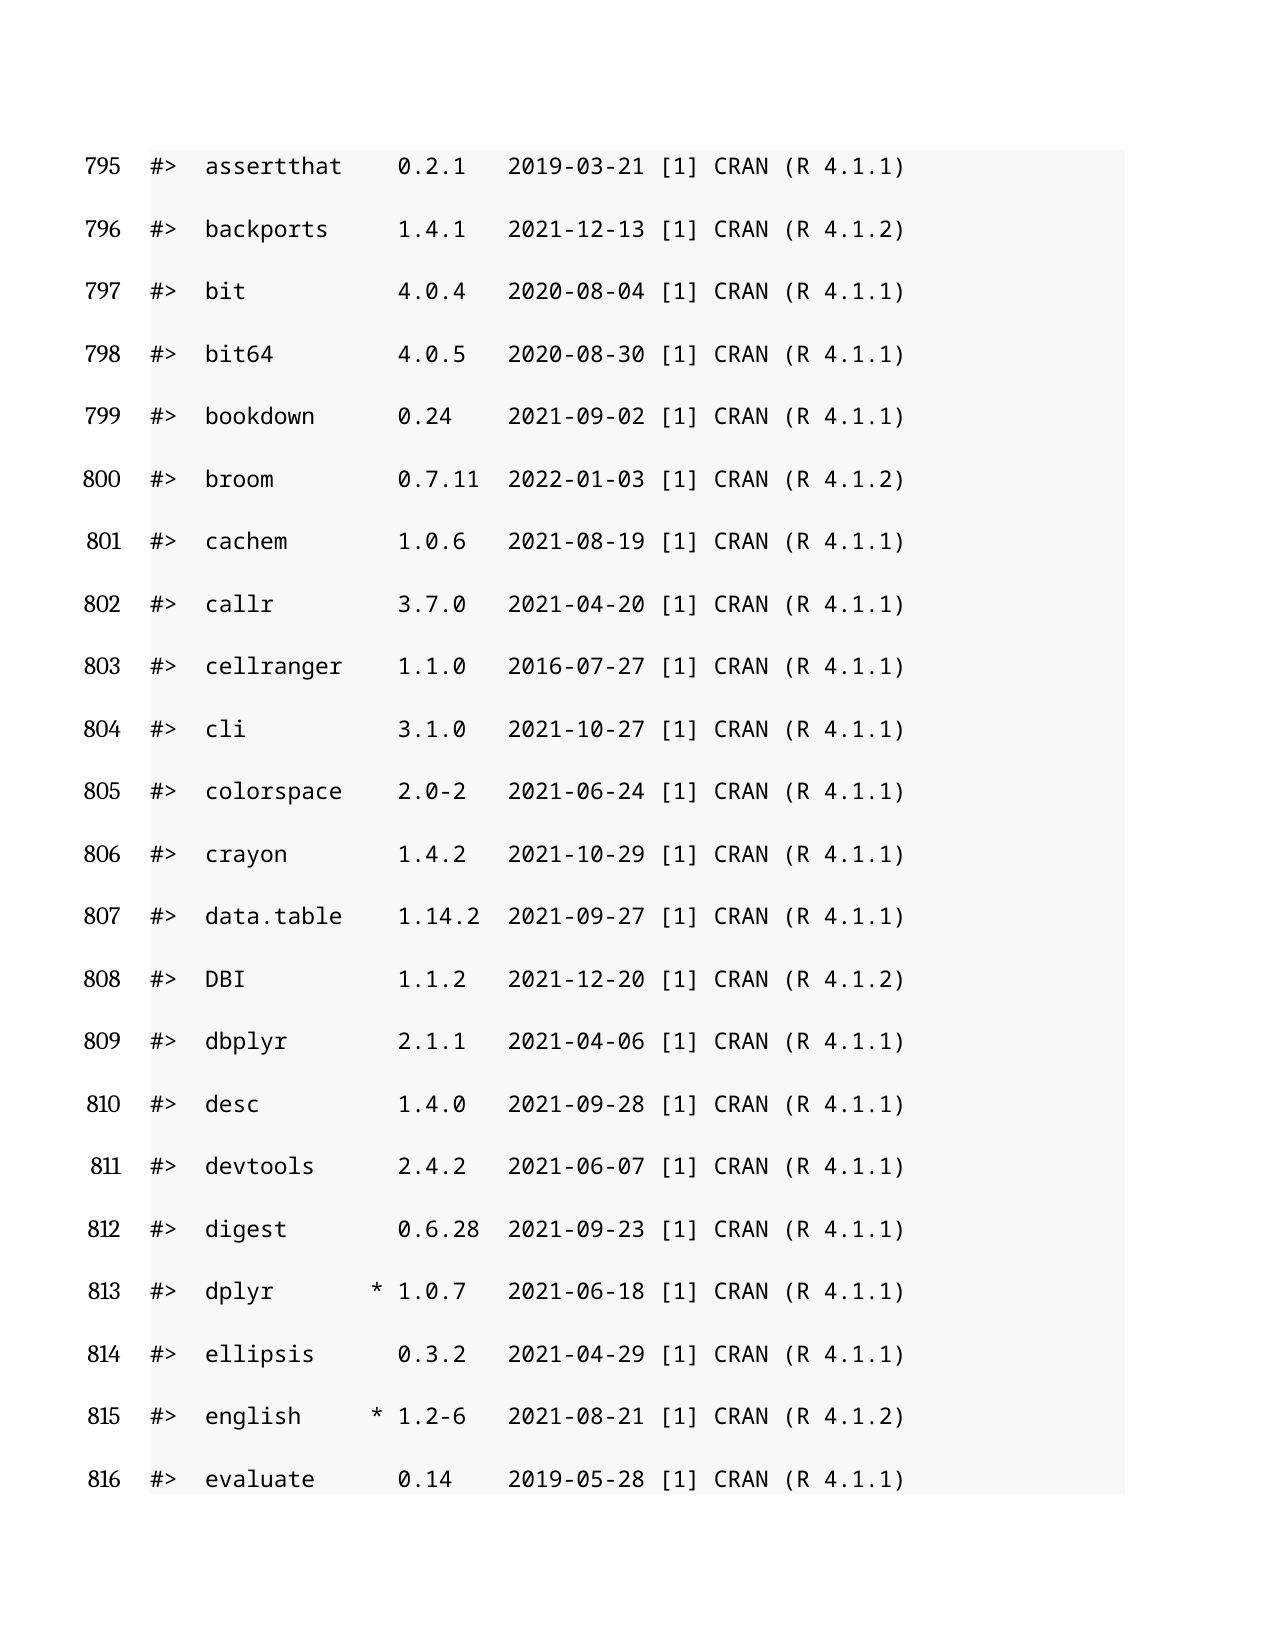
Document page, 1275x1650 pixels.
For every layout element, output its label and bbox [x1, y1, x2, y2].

text [150, 150, 1125, 1494]
